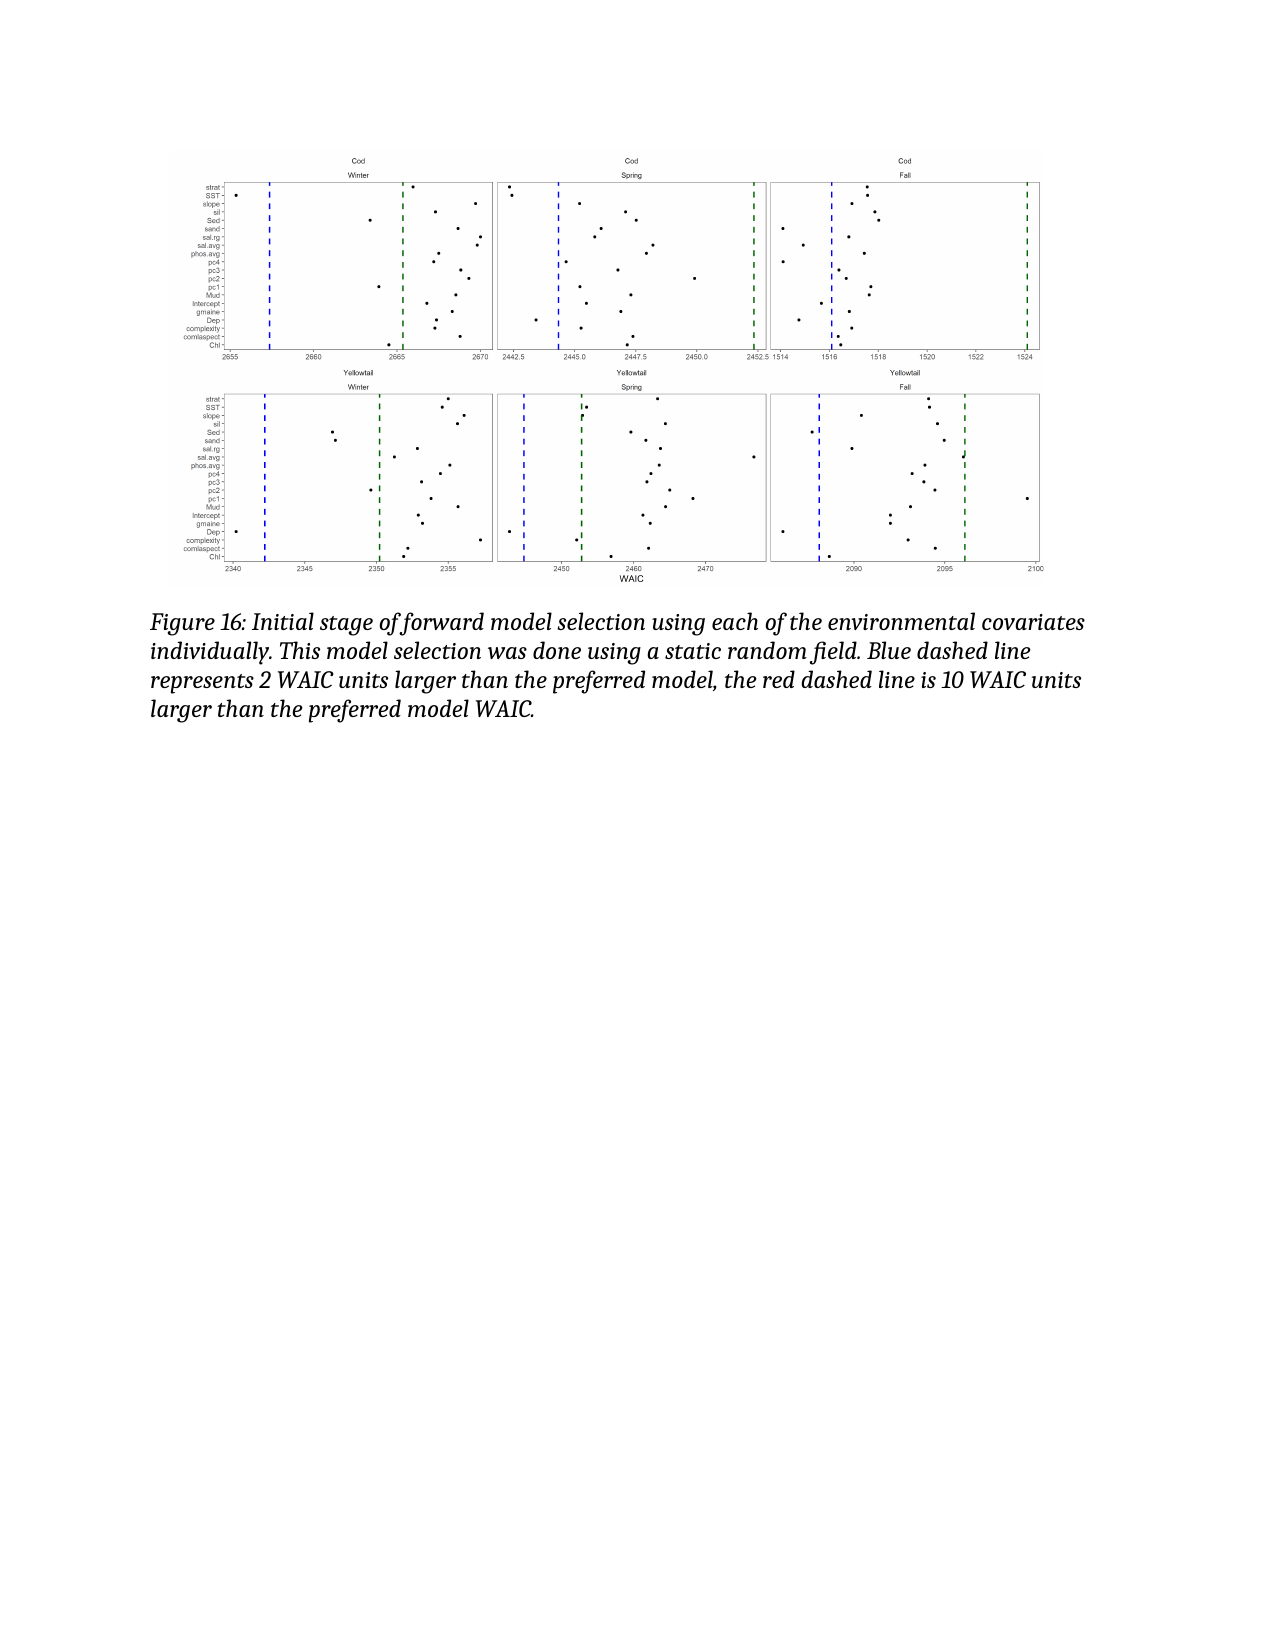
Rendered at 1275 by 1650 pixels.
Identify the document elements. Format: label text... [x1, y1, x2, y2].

picture [168, 150, 1044, 588]
text Figure 16: Initial stage of forward model selection using each of the environmental covariates individually. This model selection was done using a static random field. Blue dashed line represents 2 WAIC units larger than the preferred model, the red dashed line is 10 WAIC units larger than the preferred model WAIC. [150, 608, 1125, 723]
